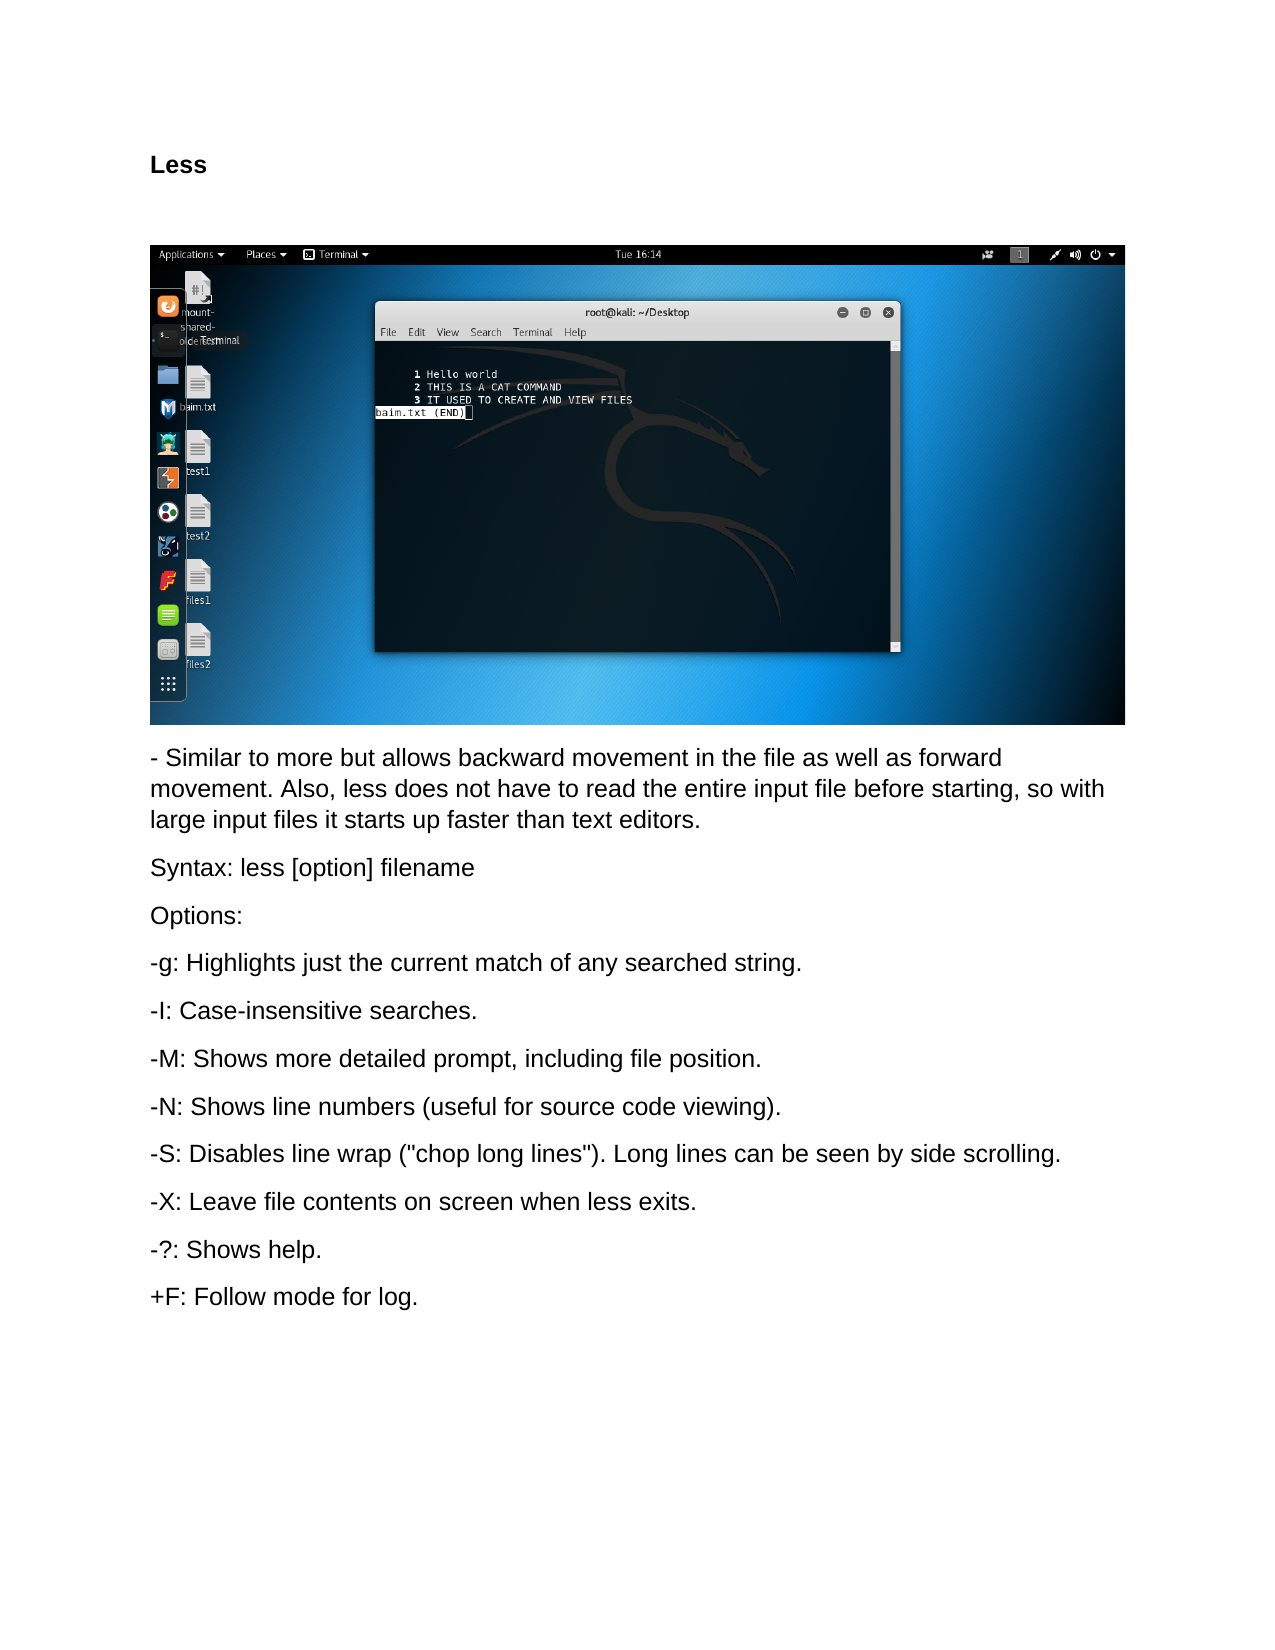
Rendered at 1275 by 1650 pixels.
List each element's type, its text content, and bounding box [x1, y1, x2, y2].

text -M: Shows more detailed prompt, including file position. [150, 1044, 1125, 1073]
text -N: Shows line numbers (useful for source code viewing). [150, 1092, 1125, 1120]
text - Similar to more but allows backward movement in the file as well as forward movement. Also, less does not have to read the entire input file before starting, so with large input files it starts up faster than text editors. [150, 743, 1125, 834]
text -X: Leave file contents on screen when less exits. [150, 1187, 1125, 1216]
text +F: Follow mode for log. [150, 1282, 1125, 1311]
text Syntax: less [option] filename [150, 853, 1125, 882]
text Options: [150, 901, 1125, 929]
text -g: Highlights just the current match of any searched string. [150, 948, 1125, 977]
text -?: Shows help. [150, 1235, 1125, 1263]
picture [150, 245, 1125, 725]
text Less [150, 150, 1125, 179]
text -S: Disables line wrap ("chop long lines"). Long lines can be seen by side scrolling. [150, 1139, 1125, 1168]
text -I: Case-insensitive searches. [150, 996, 1125, 1025]
